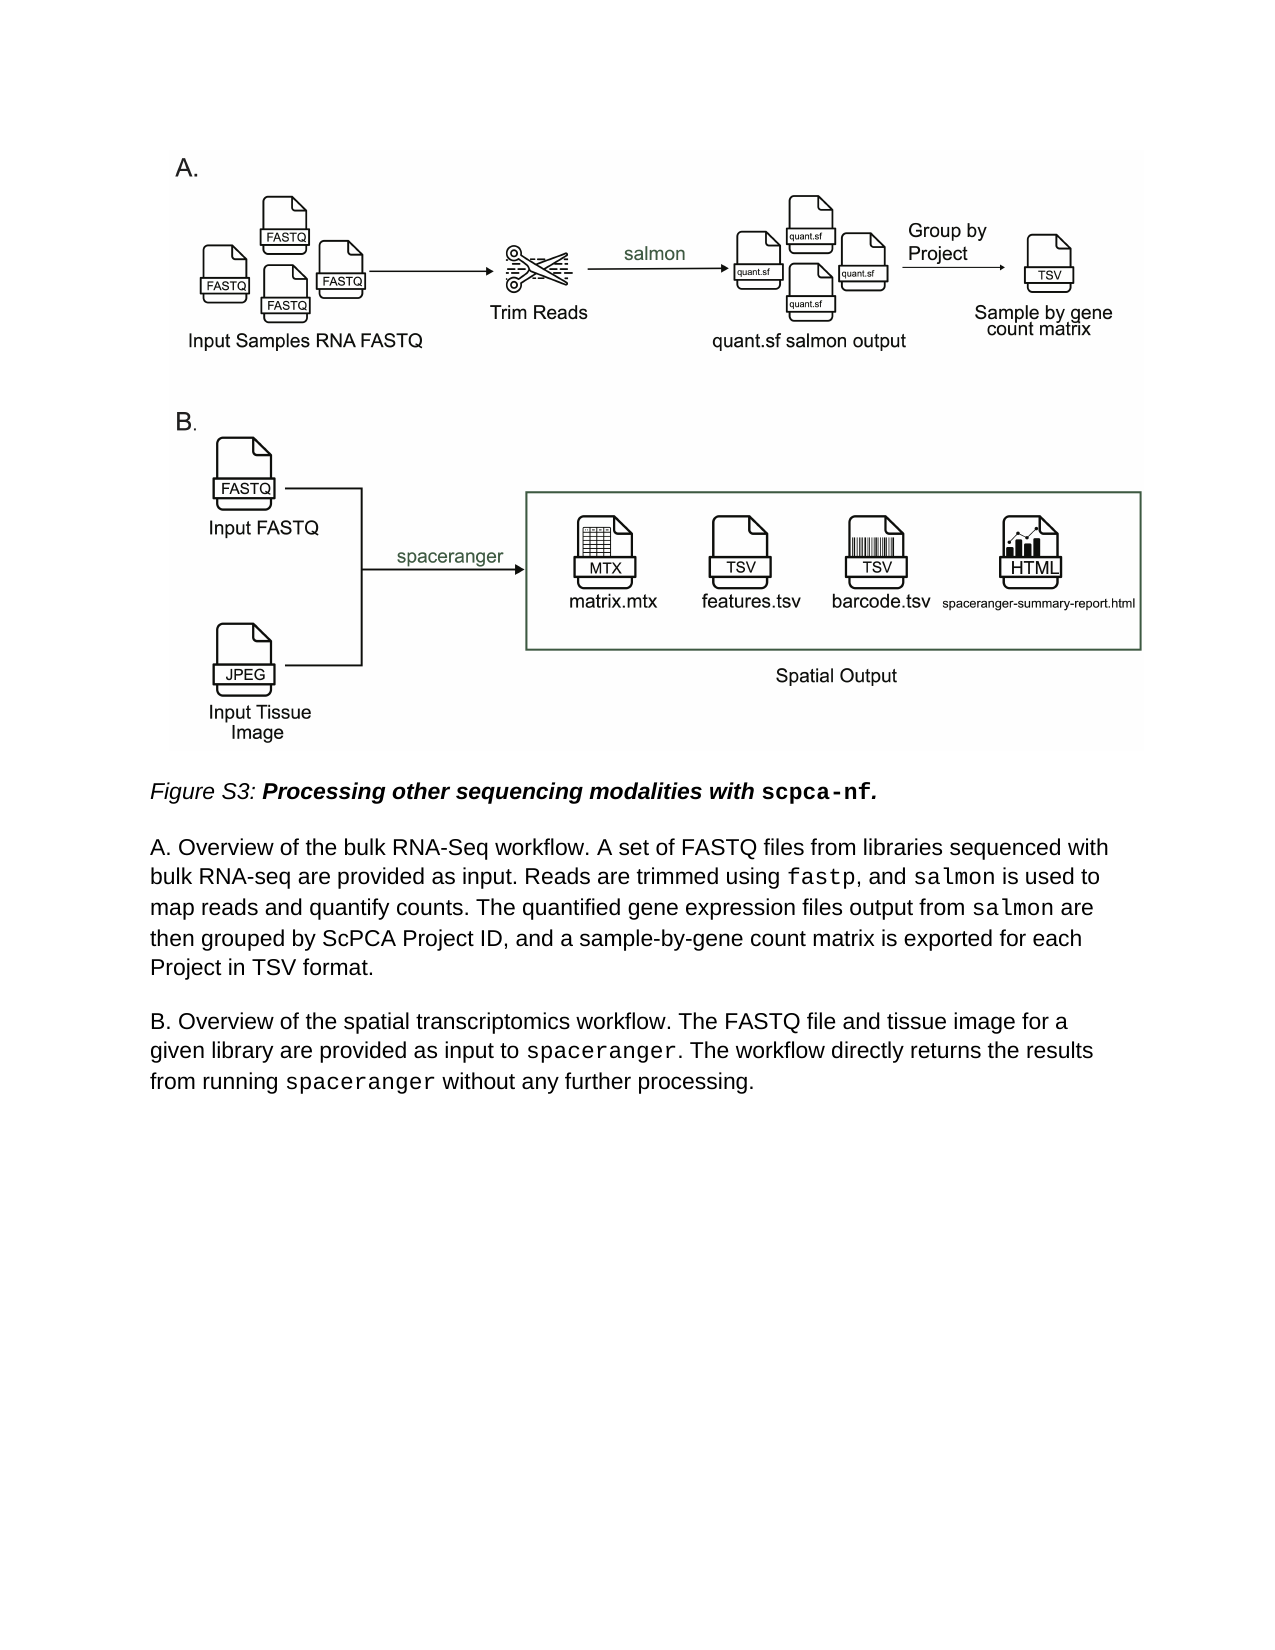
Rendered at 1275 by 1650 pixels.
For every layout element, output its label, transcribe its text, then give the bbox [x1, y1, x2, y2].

text B. Overview of the spatial transcriptomics workflow. The FASTQ file and tissue image for a given library are provided as input to spaceranger. The workflow directly returns the results from running spaceranger without any further processing. [150, 1008, 1125, 1096]
picture [168, 150, 1144, 751]
text A. Overview of the bulk RNA-Seq workflow. A set of FASTQ files from libraries sequenced with bulk RNA-seq are provided as input. Reads are trimmed using fastp, and salmon is used to map reads and quantify counts. The quantified gene expression files output from salmon are then grouped by ScPCA Project ID, and a sample-by-gene count matrix is exported for each Project in TSV format. [150, 834, 1125, 980]
text Figure S3: Processing other sequencing modalities with scpca-nf. [150, 778, 1125, 806]
